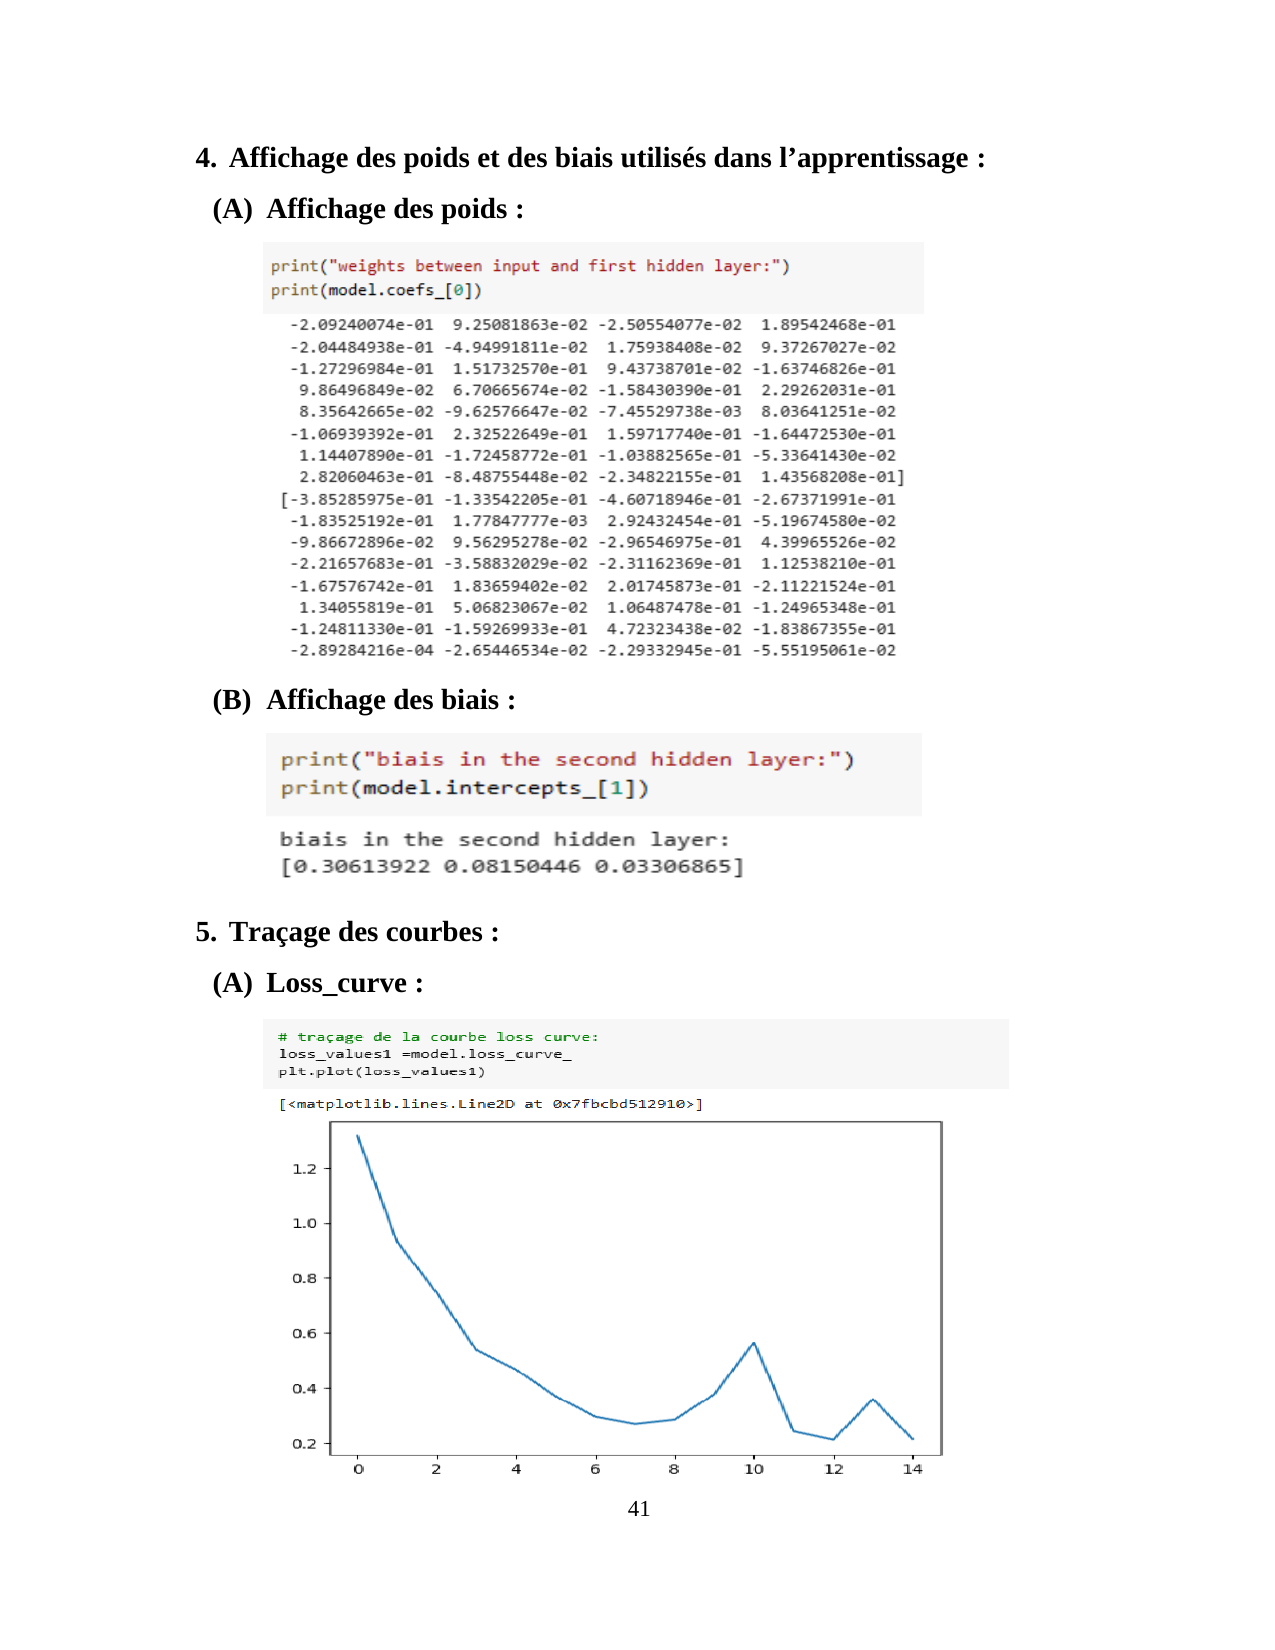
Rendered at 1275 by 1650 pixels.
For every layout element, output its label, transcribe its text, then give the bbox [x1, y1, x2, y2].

subtitle Affichage des poids : [212, 191, 1134, 225]
picture [263, 242, 925, 665]
subtitle Traçage des courbes : [195, 914, 1134, 948]
picture [263, 1016, 1010, 1483]
picture [266, 733, 923, 898]
subtitle Affichage des biais : [212, 682, 1134, 716]
subtitle Affichage des poids et des biais utilisés dans l’apprentissage : [195, 141, 1134, 174]
subtitle Loss_curve : [212, 965, 1134, 999]
